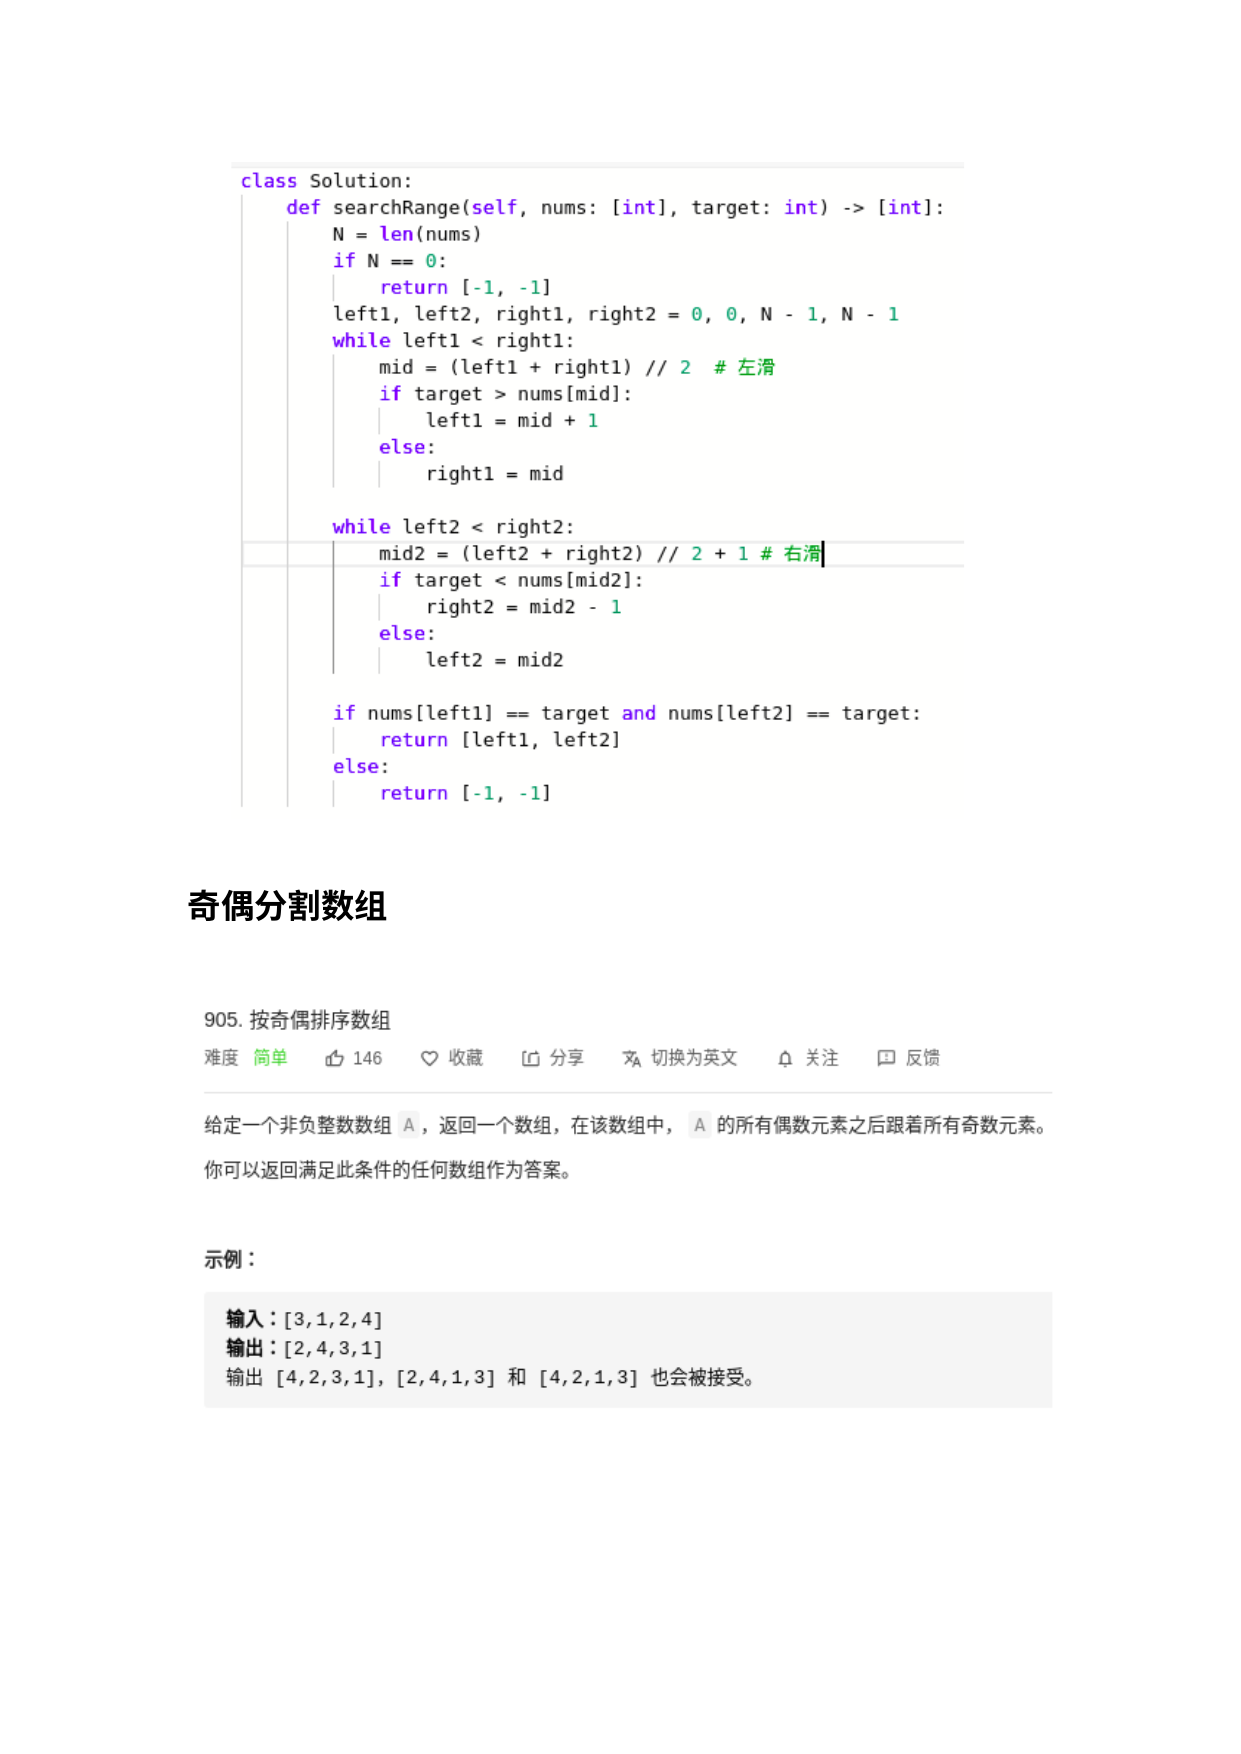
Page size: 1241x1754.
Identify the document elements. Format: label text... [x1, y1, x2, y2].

picture [187, 998, 1053, 1411]
subtitle 奇偶分割数组 [187, 872, 1053, 937]
picture [231, 162, 965, 819]
